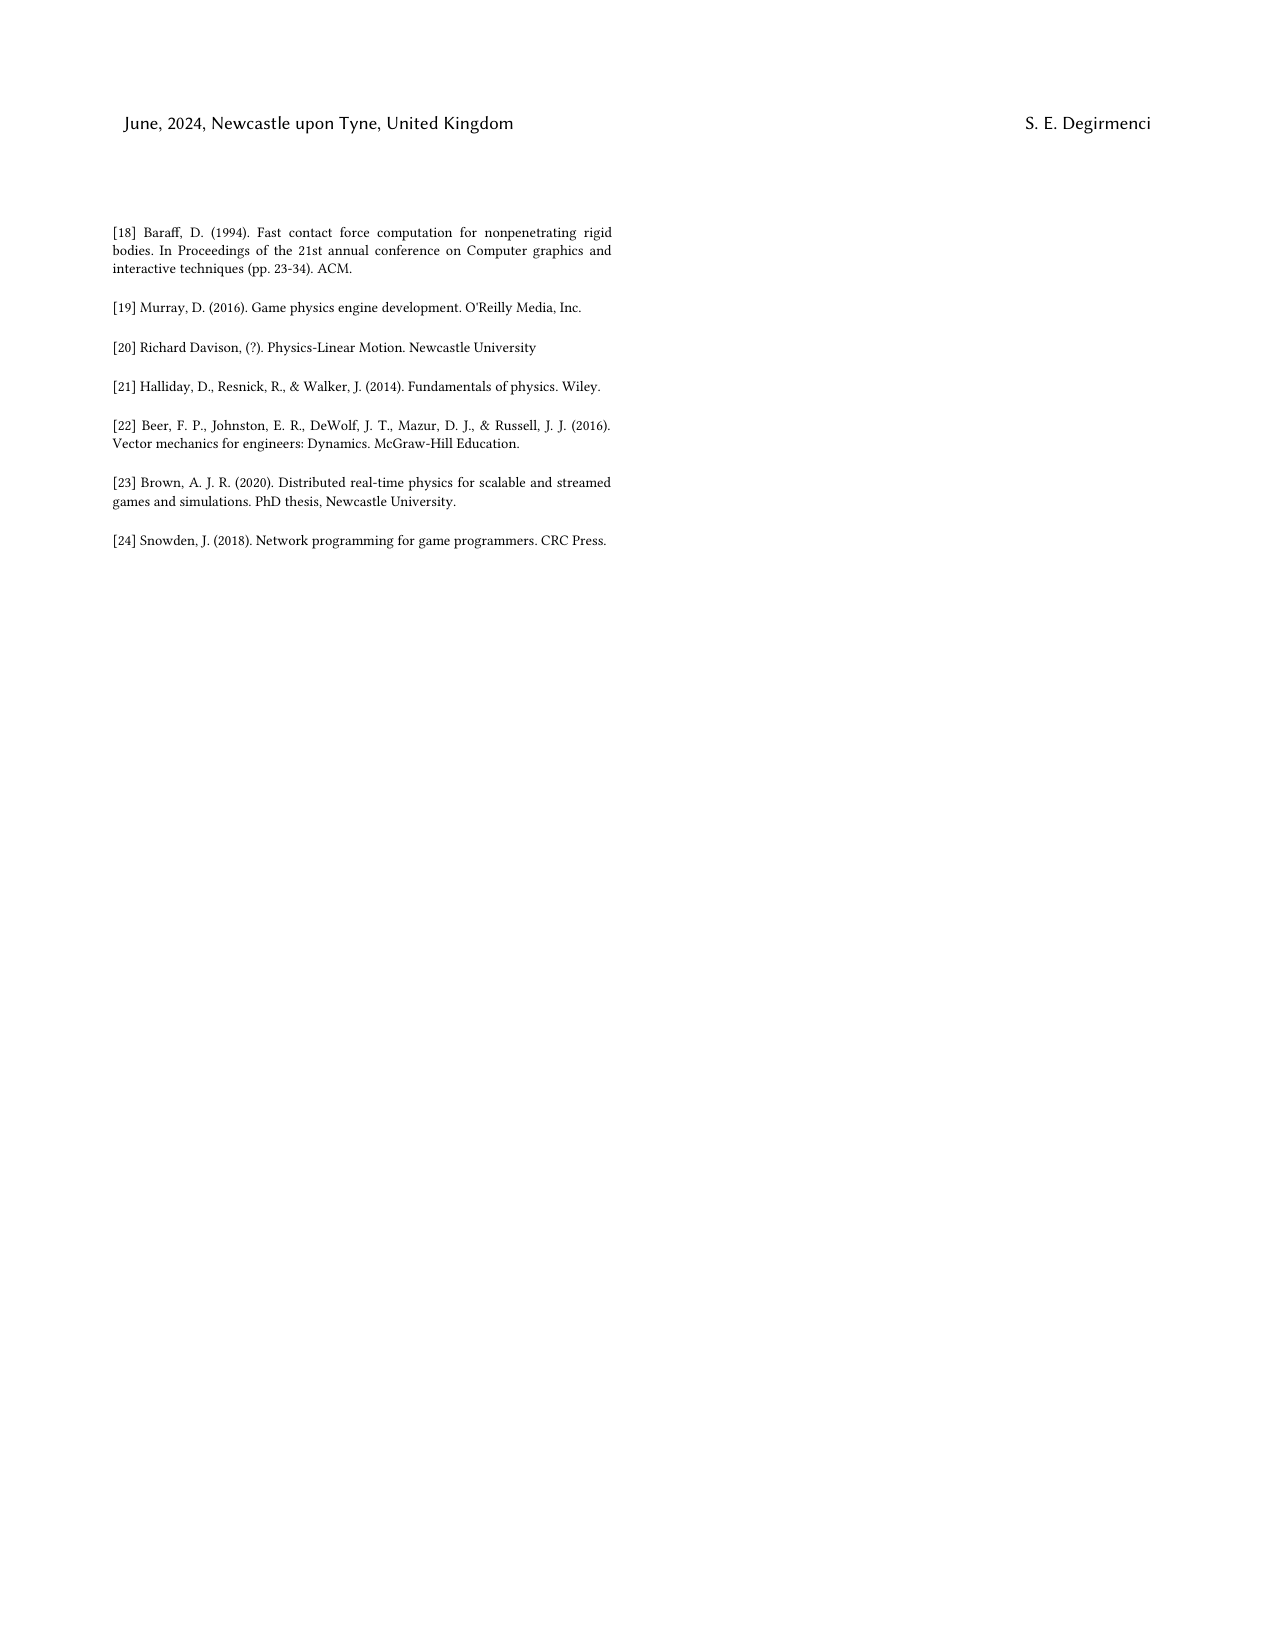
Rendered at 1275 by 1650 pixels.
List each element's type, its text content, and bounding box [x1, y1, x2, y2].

text [19] Murray, D. (2016). Game physics engine development. O'Reilly Media, Inc. [112, 300, 612, 316]
text [23] Brown, A. J. R. (2020). Distributed real-time physics for scalable and streamed games and simulations. PhD thesis, Newcastle University. [112, 475, 612, 510]
text [22] Beer, F. P., Johnston, E. R., DeWolf, J. T., Mazur, D. J., & Russell, J. J. (2016). Vector mechanics for engineers: Dynamics. McGraw-Hill Education.Year:2018Date:June [112, 417, 612, 452]
text [18] Baraff, D. (1994). Fast contact force computation for nonpenetrating rigid bodies. In Proceedings of the 21st annual conference on Computer graphics and interactive techniques (pp. 23-34). ACM. [112, 224, 612, 277]
text [20] Richard Davison, (?). Physics-Linear Motion. Newcastle University [112, 339, 612, 356]
text [21] Halliday, D., Resnick, R., & Walker, J. (2014). Fundamentals of physics. Wiley. [112, 378, 612, 395]
text [24] Snowden, J. (2018). Network programming for game programmers. CRC Press. [112, 532, 612, 549]
